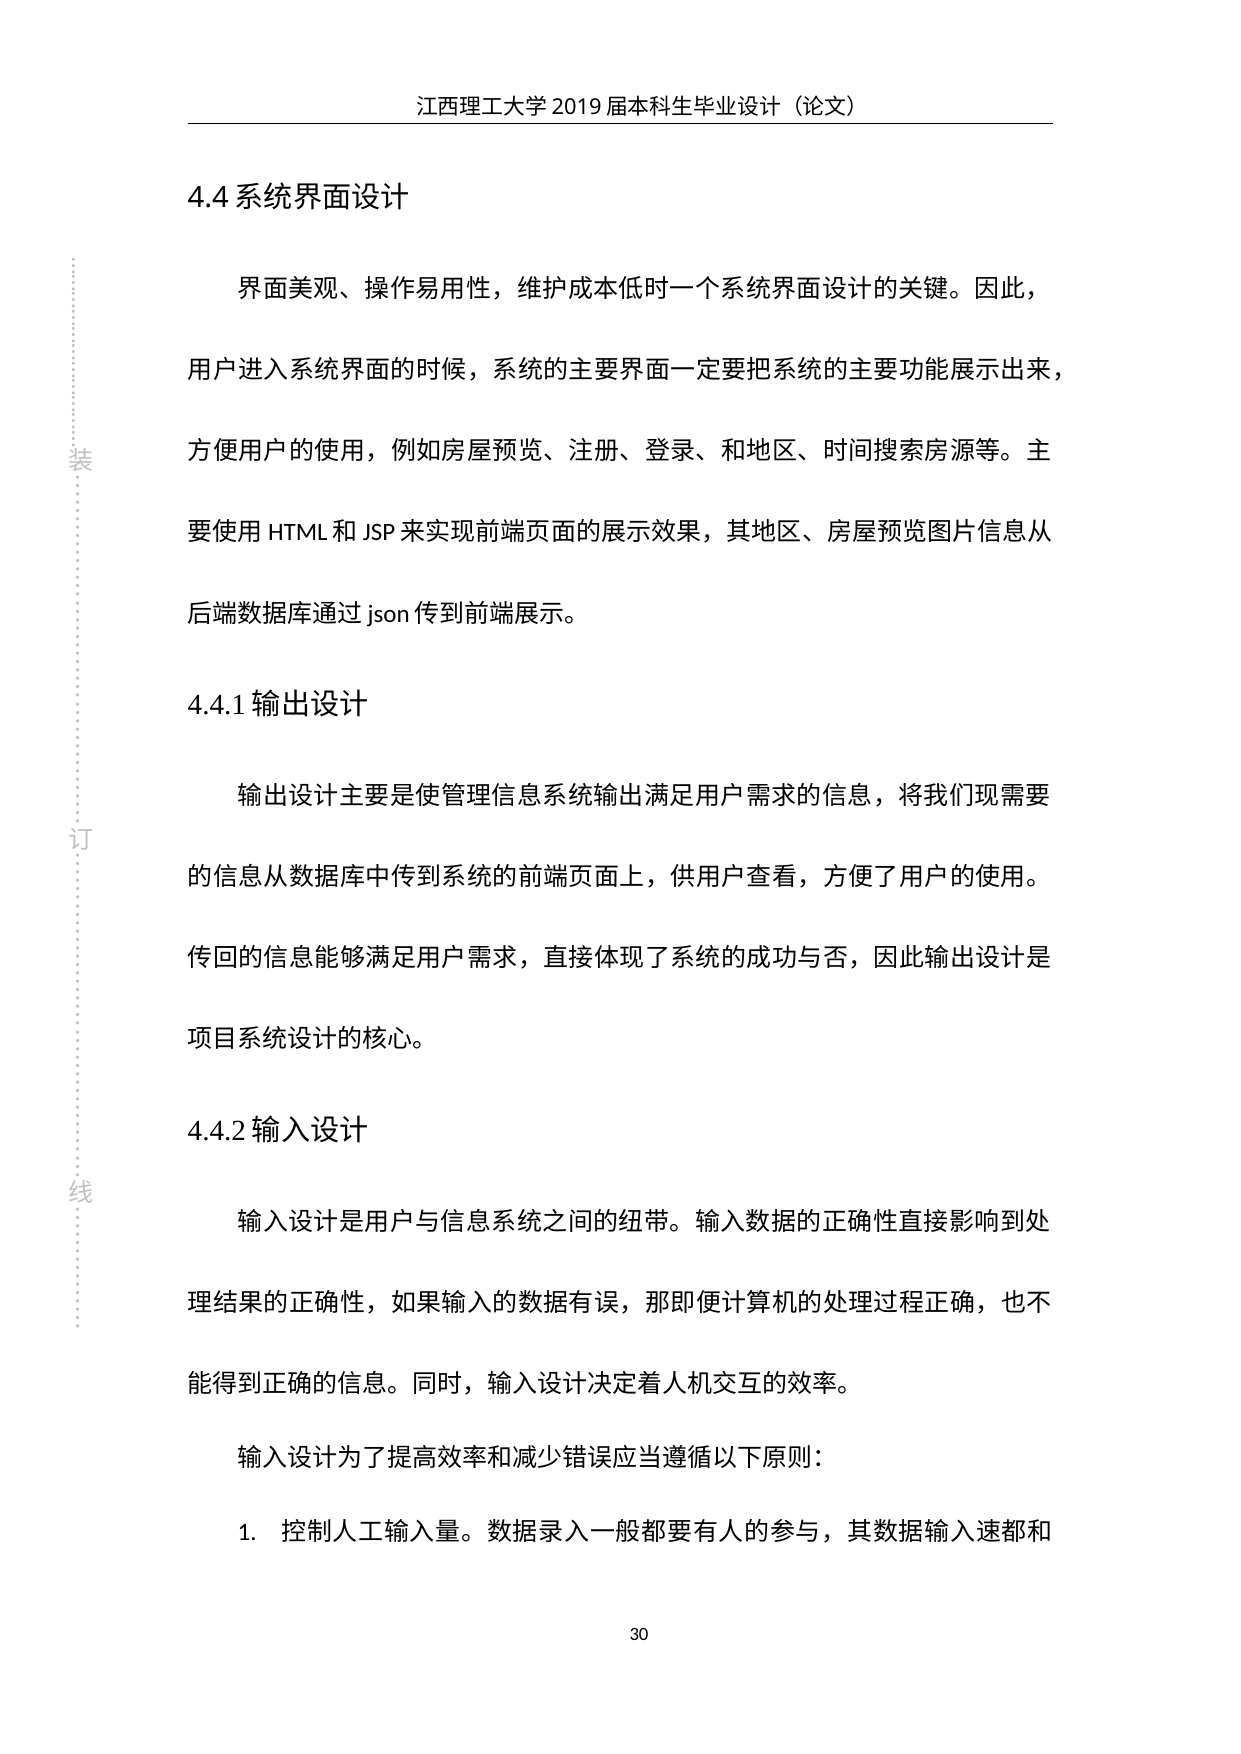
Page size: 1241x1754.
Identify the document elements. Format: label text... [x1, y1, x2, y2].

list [237, 1497, 1053, 1562]
subtitle 4.4系统界面设计 [187, 162, 1053, 227]
text 输入设计为了提高效率和减少错误应当遵循以下原则： [187, 1423, 1053, 1488]
text 输出设计主要是使管理信息系统输出满足用户需求的信息，将我们现需要的信息从数据库中传到系统的前端页面上，供用户查看，方便了用户的使用。传回的信息能够满足用户需求，直接体现了系统的成功与否，因此输出设计是项目系统设计的核心。 [187, 761, 1053, 1069]
text 界面美观、操作易用性，维护成本低时一个系统界面设计的关键。因此，用户进入系统界面的时候，系统的主要界面一定要把系统的主要功能展示出来，方便用户的使用，例如房屋预览、注册、登录、和地区、时间搜索房源等。主要使用HTML和JSP来实现前端页面的展示效果，其地区、房屋预览图片信息从后端数据库通过json传到前端展示。 [187, 254, 1053, 644]
subtitle 4.4.2输入设计 [187, 1095, 1053, 1160]
text 输入设计是用户与信息系统之间的纽带。输入数据的正确性直接影响到处理结果的正确性，如果输入的数据有误，那即便计算机的处理过程正确，也不能得到正确的信息。同时，输入设计决定着人机交互的效率。 [187, 1187, 1053, 1414]
subtitle 4.4.1输出设计 [187, 669, 1053, 734]
